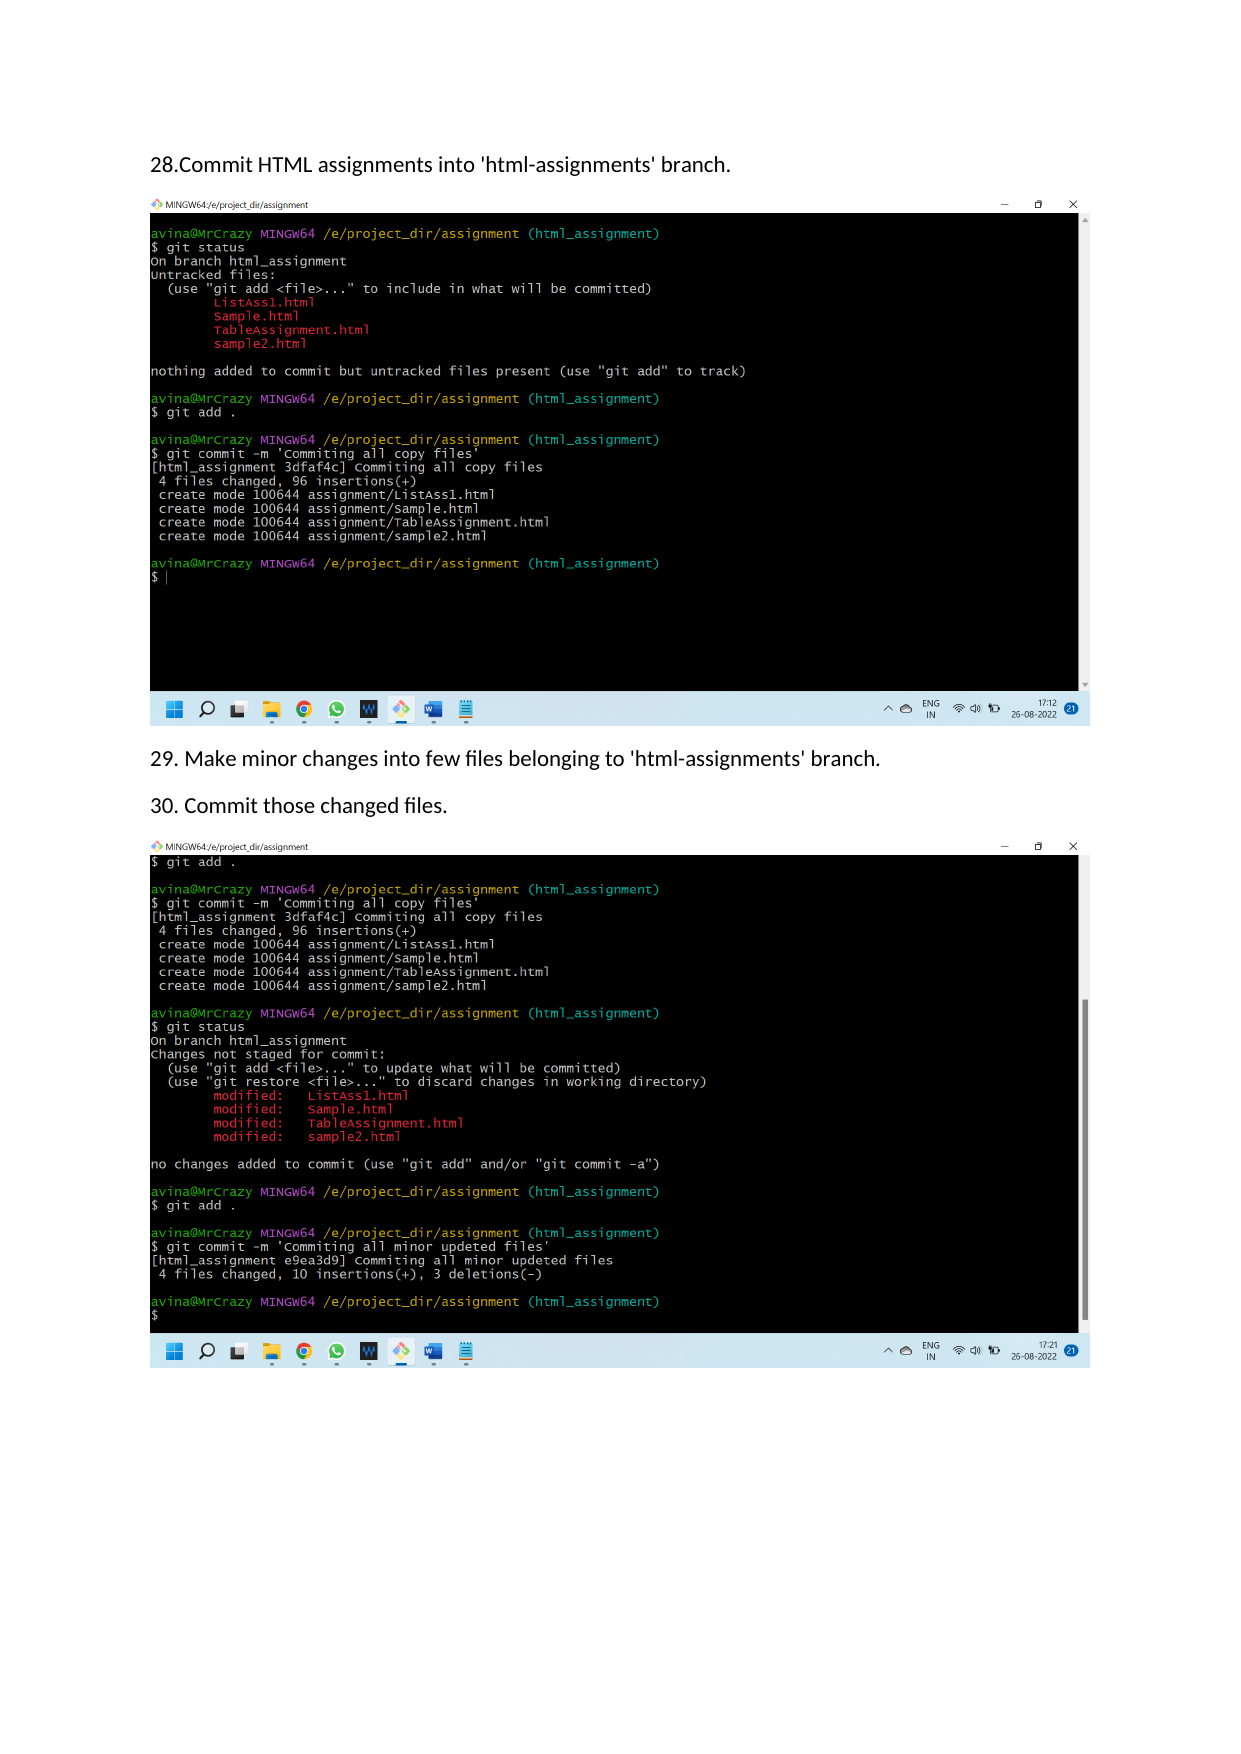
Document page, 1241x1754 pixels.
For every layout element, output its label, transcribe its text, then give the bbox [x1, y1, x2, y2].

text 28.Commit HTML assignments into 'html-assignments' branch. [150, 150, 1090, 178]
text 29. Make minor changes into few files belonging to 'html-assignments' branch. [150, 744, 1090, 773]
text 30. Commit those changed files. [150, 791, 1090, 819]
picture [150, 196, 1091, 726]
picture [150, 838, 1091, 1368]
